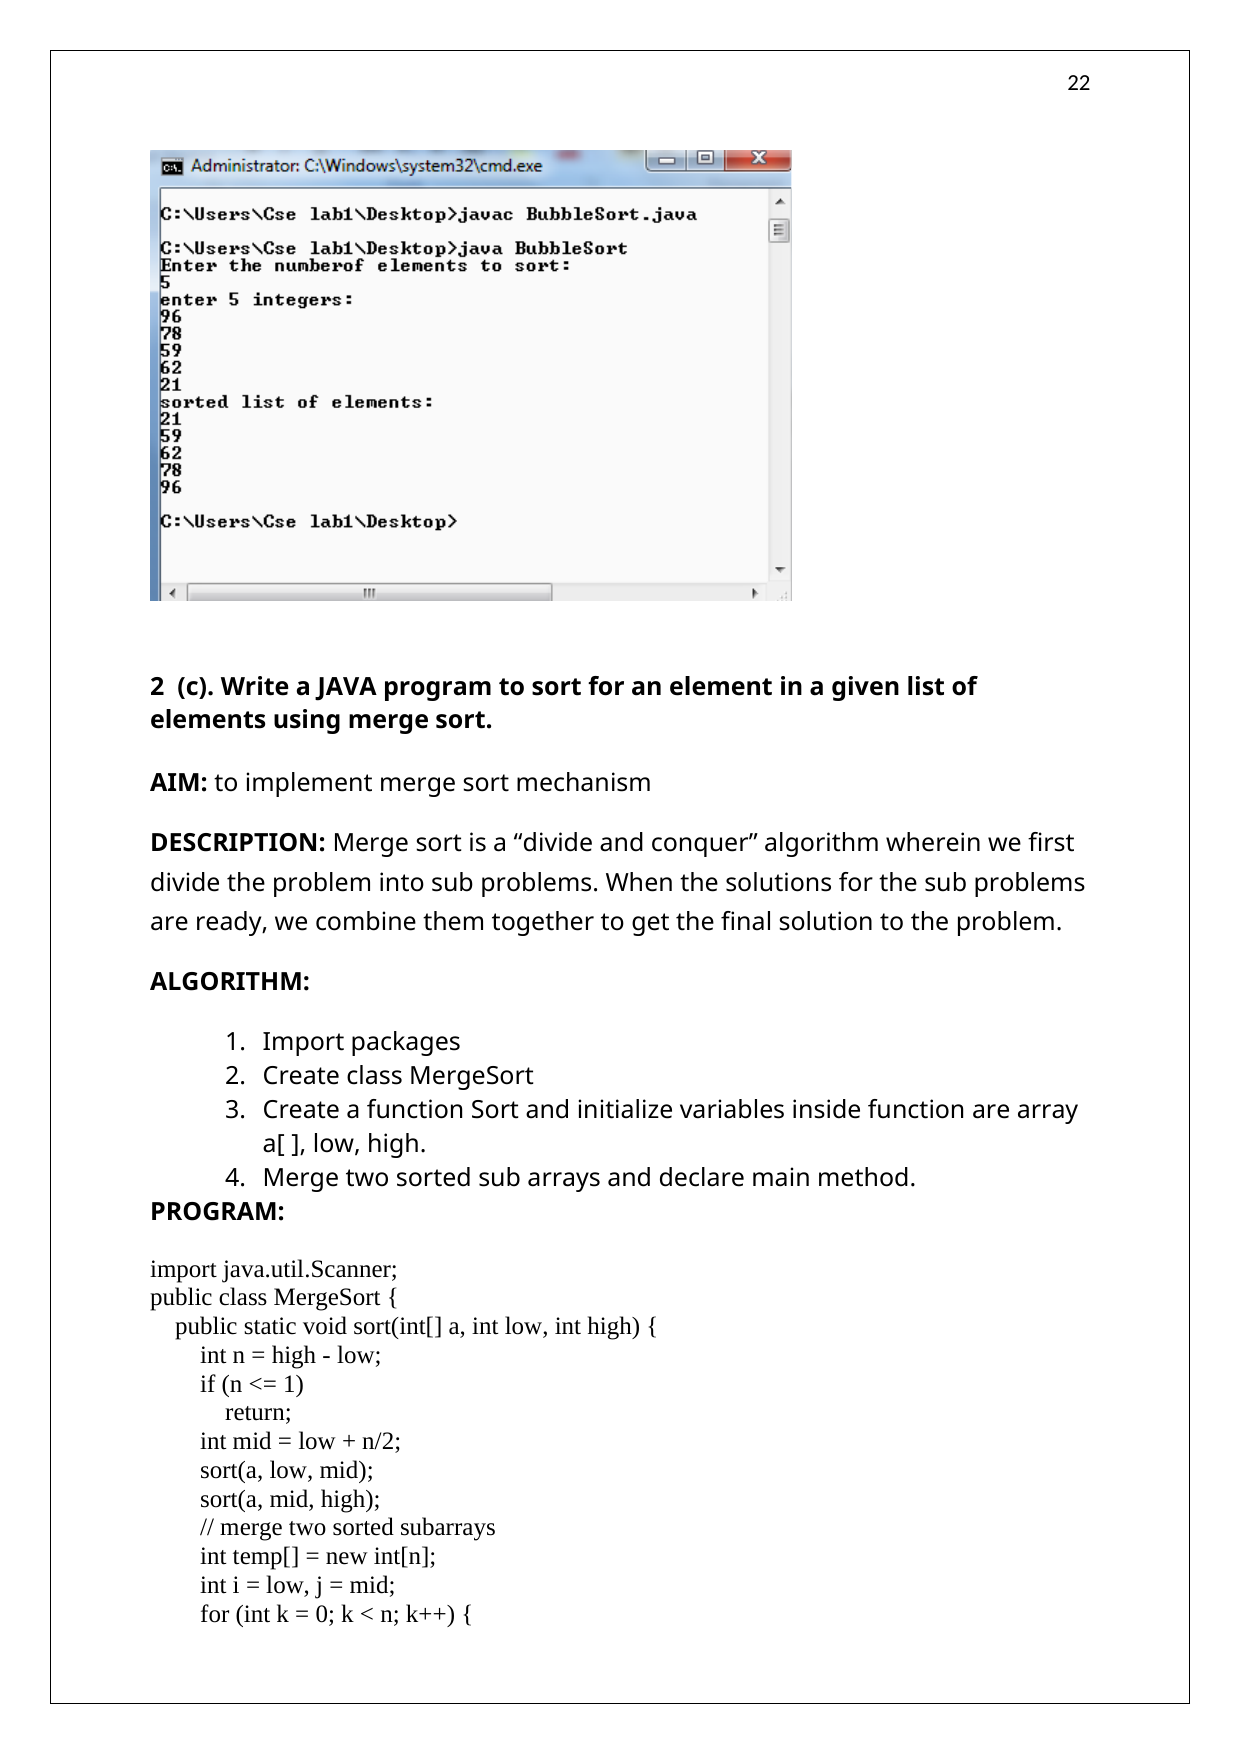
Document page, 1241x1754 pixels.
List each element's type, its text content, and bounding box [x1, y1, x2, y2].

text AIM: to implement merge sort mechanism [150, 765, 1090, 799]
list Merge two sorted sub arrays and declare main method. [225, 1159, 1090, 1194]
list Create a function Sort and initialize variables inside function are array a[ ], low, high. [225, 1091, 1090, 1159]
text ALGORITHM: [150, 963, 1090, 997]
text public class MergeSort { [150, 1282, 1090, 1311]
text 2 (c). Write a JAVA program to sort for an element in a given list of elements using merge sort. [150, 668, 1090, 736]
text for (int k = 0; k < n; k++) { [150, 1599, 1090, 1627]
text DESCRIPTION: Merge sort is a “divide and conquer” algorithm wherein we first divide the problem into sub problems. When the solutions for the sub problems are ready, we combine them together to get the final solution to the problem. [150, 825, 1090, 937]
picture [150, 150, 792, 601]
text // merge two sorted subarrays [150, 1512, 1090, 1541]
text int mid = low + n/2; [150, 1426, 1090, 1455]
text int n = high - low; [150, 1340, 1090, 1369]
text if (n <= 1) [150, 1369, 1090, 1397]
text return; [150, 1397, 1090, 1426]
text int i = low, j = mid; [150, 1570, 1090, 1599]
text int temp[] = new int[n]; [150, 1541, 1090, 1570]
list Create class MergeSort [225, 1057, 1090, 1091]
list Import packages [225, 1023, 1090, 1057]
text public static void sort(int[] a, int low, int high) { [150, 1311, 1090, 1340]
text sort(a, mid, high); [150, 1484, 1090, 1512]
text import java.util.Scanner; [150, 1254, 1090, 1282]
text PROGRAM: [150, 1194, 1090, 1228]
text sort(a, low, mid); [150, 1455, 1090, 1484]
